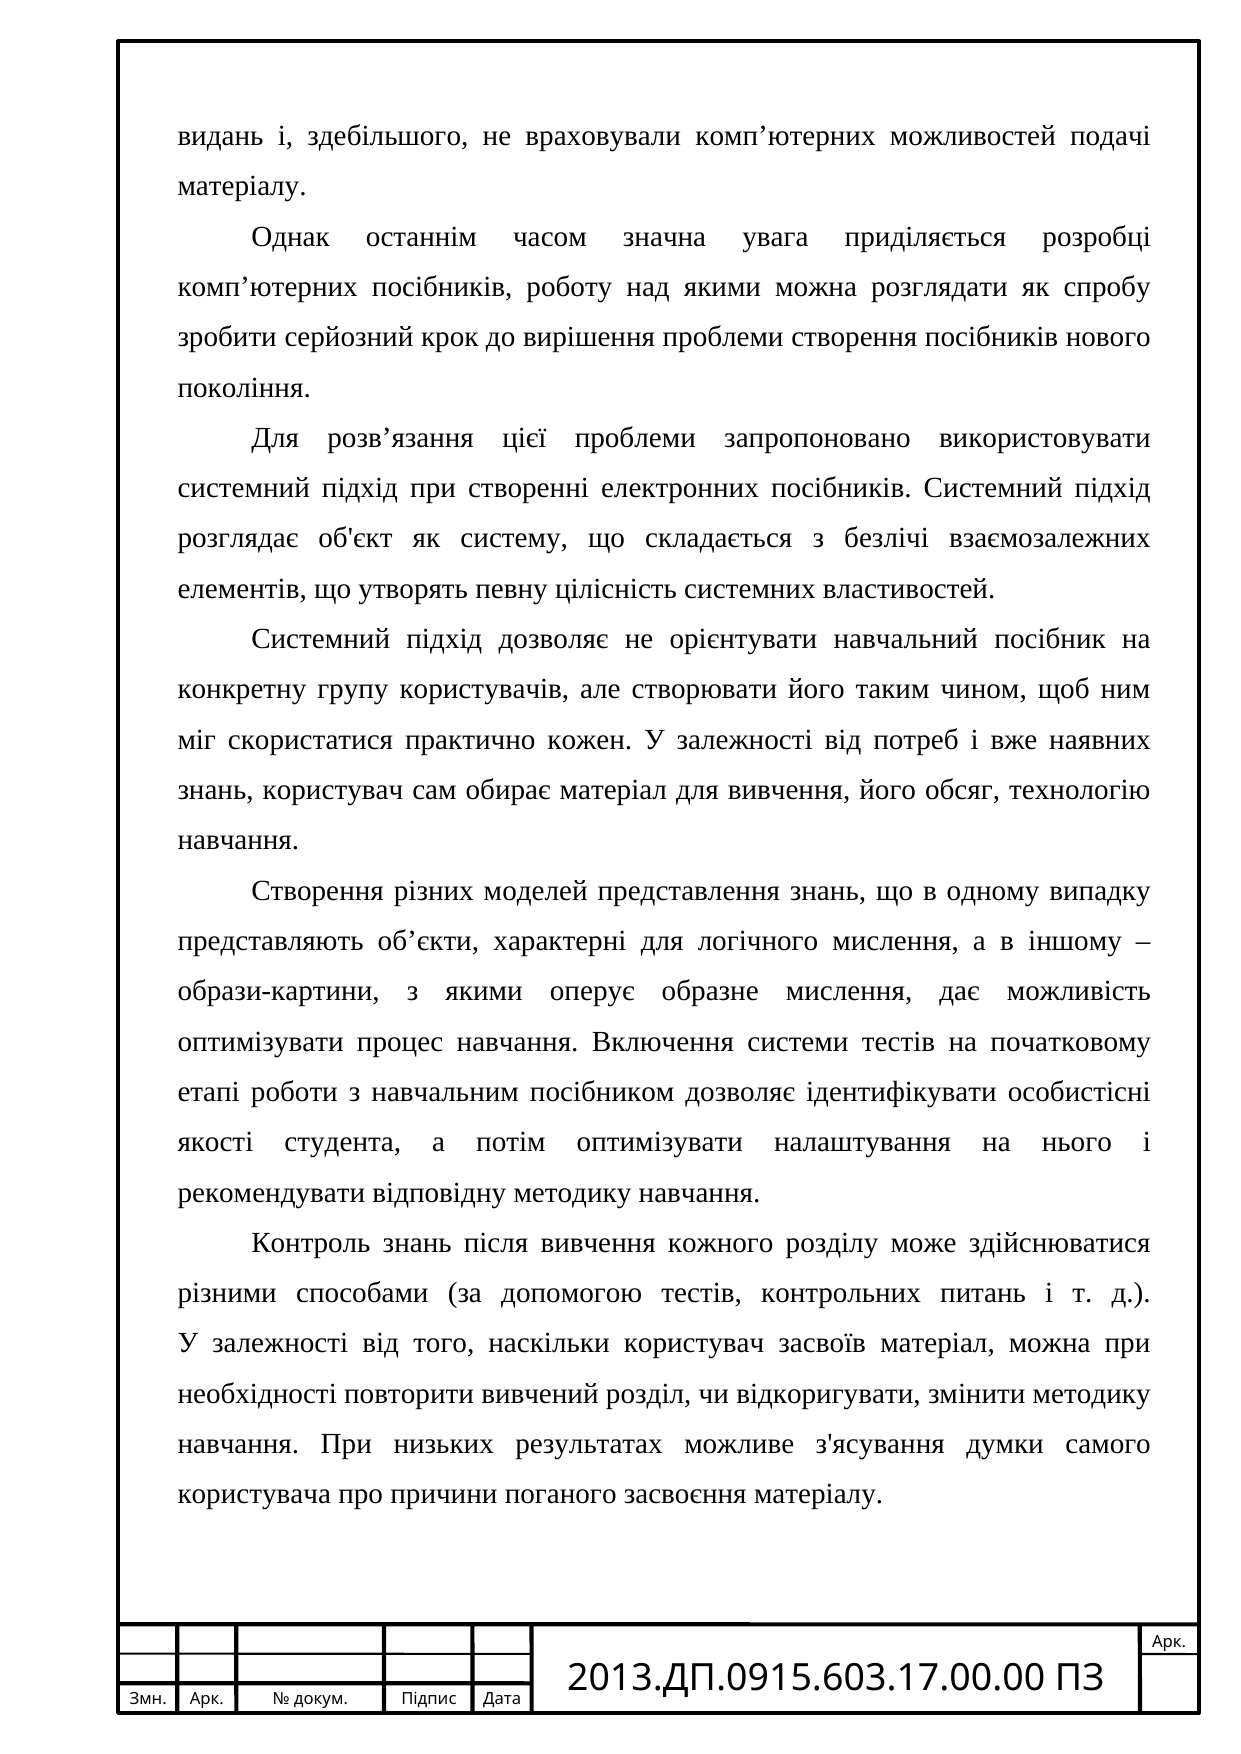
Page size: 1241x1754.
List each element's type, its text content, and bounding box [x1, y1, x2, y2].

text Для розв’язання цієї проблеми запропоновано використовувати системний підхід при створенні електронних посібників. Системний підхід розглядає об'єкт як систему, що складається з безлічі взаємозалежних елементів, що утворять певну цілісність системних властивостей. [177, 420, 1152, 604]
text Однак останнім часом значна увага приділяється розробці комп’ютерних посібників, роботу над якими можна розглядати як спробу зробити серйозний крок до вирішення проблеми створення посібників нового покоління. [177, 219, 1152, 403]
text Системний підхід дозволяє не орієнтувати навчальний посібник на конкретну групу користувачів, але створювати його таким чином, щоб ним міг скористатися практично кожен. У залежності від потреб і вже наявних знань, користувач сам обирає матеріал для вивчення, його обсяг, технологію навчання. [177, 621, 1152, 856]
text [177, 118, 1152, 202]
text Контроль знань після вивчення кожного розділу може здійснюватися різними способами (за допомогою тестів, контрольних питань і т. д.). У залежності від того, наскільки користувач засвоїв матеріал, можна при необхідності повторити вивчений розділ, чи відкоригувати, змінити методику навчання. При низьких результатах можливе з'ясування думки самого користувача про причини поганого засвоєння матеріалу. [177, 1225, 1152, 1510]
text Створення різних моделей представлення знань, що в одному випадку представляють об’єкти, характерні для логічного мислення, а в іншому – образи-картини, з якими оперує образне мислення, дає можливість оптимізувати процес навчання. Включення системи тестів на початковому етапі роботи з навчальним посібником дозволяє ідентифікувати особистісні якості студента, а потім оптимізувати налаштування на нього і рекомендувати відповідну методику навчання. [177, 873, 1152, 1208]
